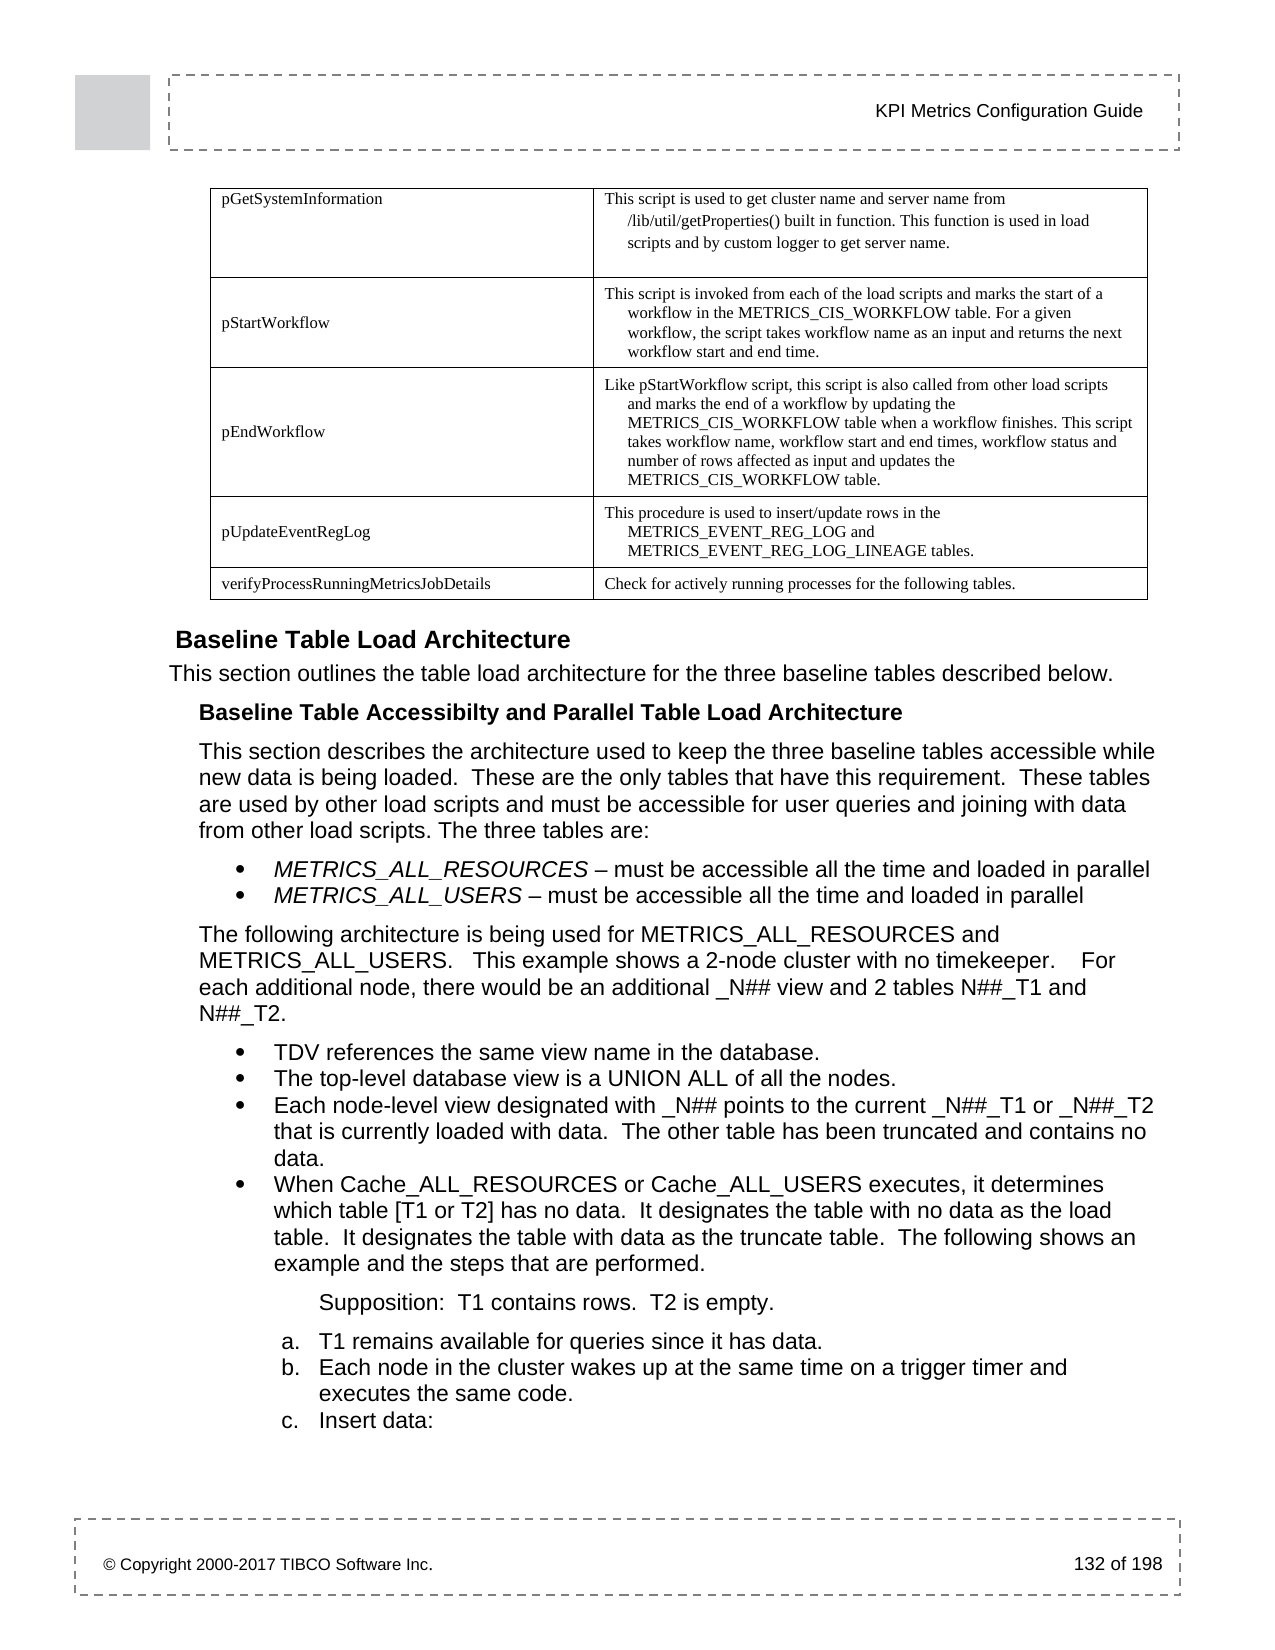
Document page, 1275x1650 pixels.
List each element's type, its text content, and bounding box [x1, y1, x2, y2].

text The following architecture is being used for METRICS_ALL_RESOURCES and METRICS_ALL_USERS. This example shows a 2-node cluster with no timekeeper. For each additional node, there would be an additional _N## view and 2 tables N##_T1 and N##_T2. [199, 921, 1162, 1027]
subtitle Baseline Table Accessibilty and Parallel Table Load Architecture [169, 699, 1162, 726]
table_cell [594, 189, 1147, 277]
list Insert data: [281, 1407, 1162, 1433]
list Each node in the cluster wakes up at the same time on a trigger timer and executes the same code. [281, 1354, 1162, 1407]
list METRICS_ALL_USERS – must be accessible all the time and loaded in parallel [236, 882, 1162, 909]
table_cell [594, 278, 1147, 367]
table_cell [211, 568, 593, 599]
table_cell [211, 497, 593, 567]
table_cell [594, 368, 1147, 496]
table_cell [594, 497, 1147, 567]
text This section describes the architecture used to keep the three baseline tables accessible while new data is being loaded. These are the only tables that have this requirement. These tables are used by other load scripts and must be accessible for user queries and joining with data from other load scripts. The three tables are: [199, 738, 1162, 843]
list When Cache_ALL_RESOURCES or Cache_ALL_USERS executes, it determines which table [T1 or T2] has no data. It designates the table with no data as the load table. It designates the table with data as the truncate table. The following shows an example and the steps that are performed. [236, 1171, 1162, 1276]
text Supposition: T1 contains rows. T2 is empty. [244, 1289, 1162, 1315]
list METRICS_ALL_RESOURCES – must be accessible all the time and loaded in parallel [236, 856, 1162, 882]
list The top-level database view is a UNION ALL of all the nodes. [236, 1065, 1162, 1092]
list TDV references the same view name in the database. [236, 1039, 1162, 1065]
list Each node-level view designated with _N## points to the current _N##_T1 or _N##_T2 that is currently loaded with data. The other table has been truncated and contains no data. [236, 1092, 1162, 1171]
list T1 remains available for queries since it has data. [281, 1328, 1162, 1354]
subtitle Baseline Table Load Architecture [169, 625, 1162, 654]
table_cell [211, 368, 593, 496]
text This section outlines the table load architecture for the three baseline tables described below. [169, 660, 1162, 687]
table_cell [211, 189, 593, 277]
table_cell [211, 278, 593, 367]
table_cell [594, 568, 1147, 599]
